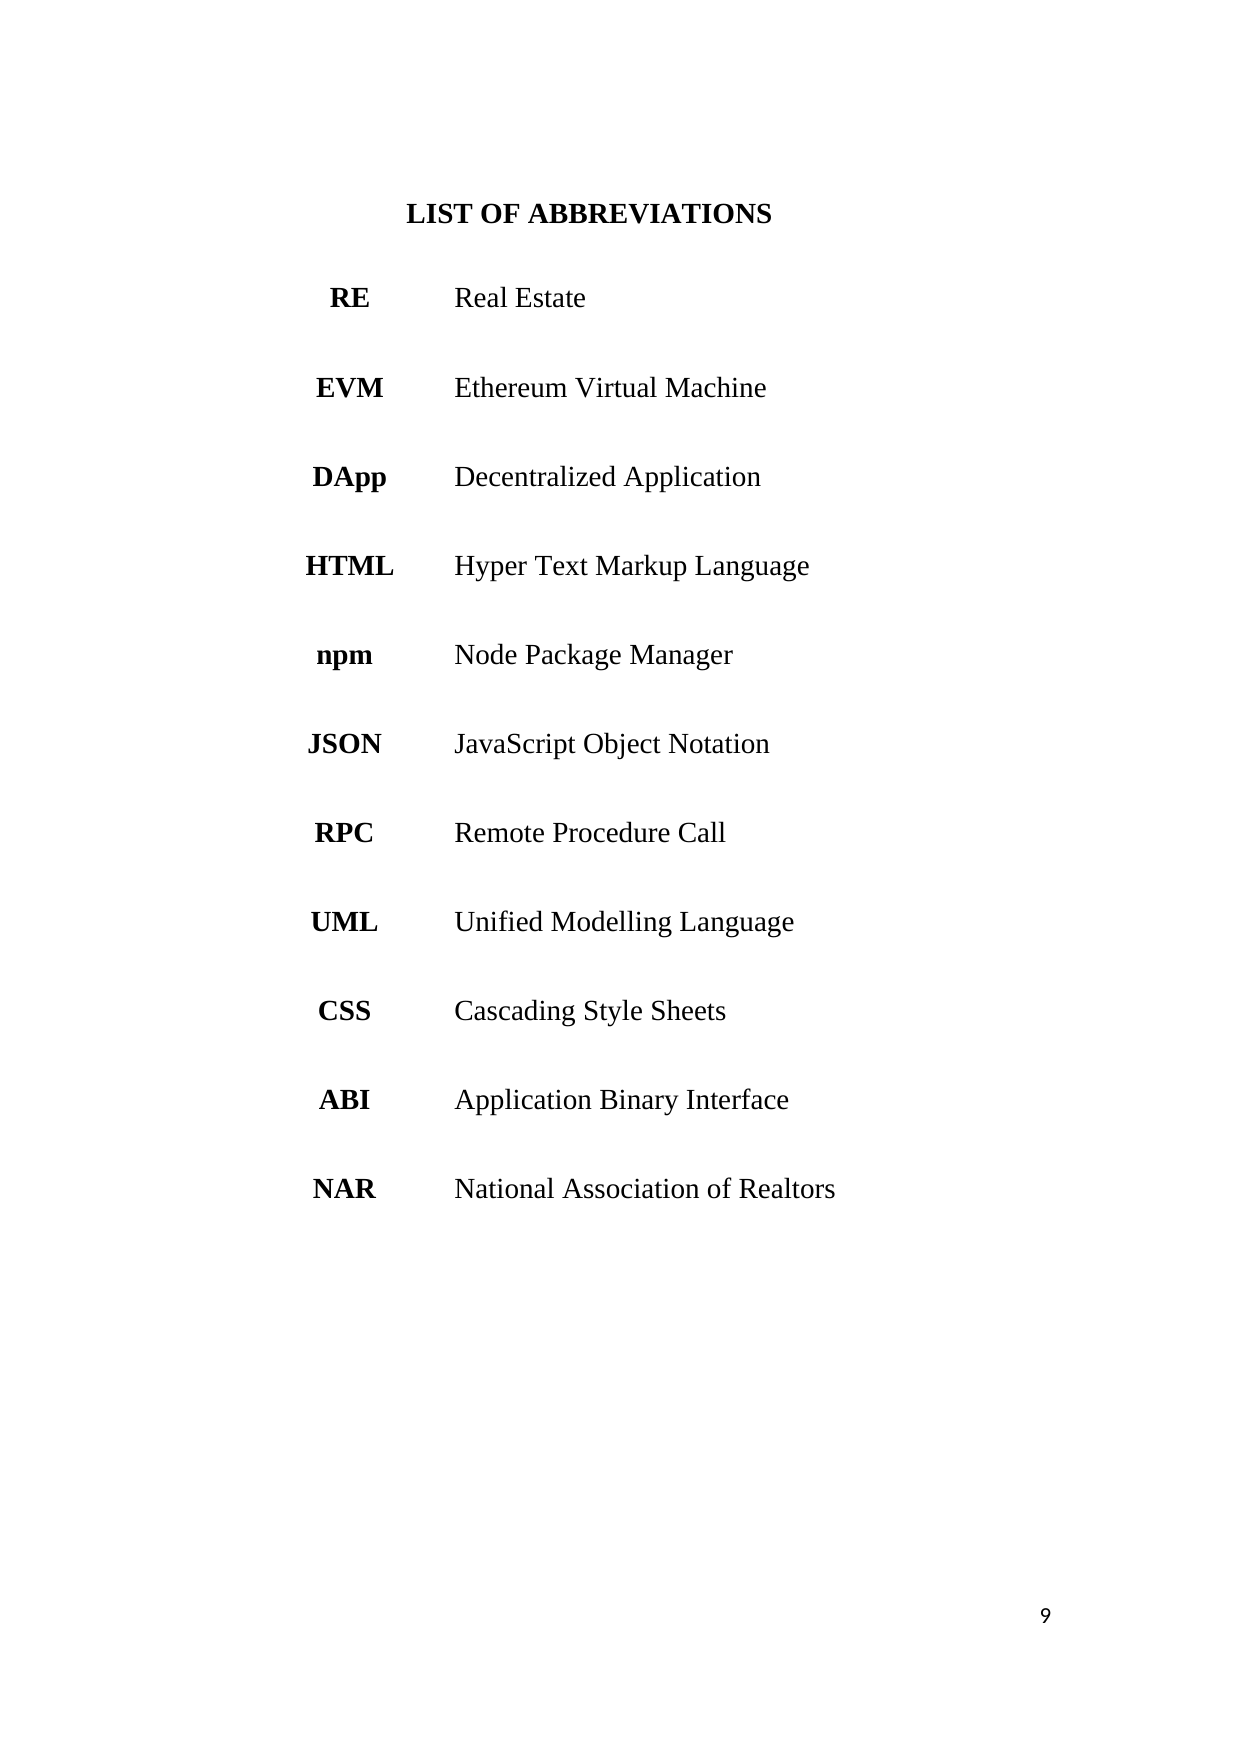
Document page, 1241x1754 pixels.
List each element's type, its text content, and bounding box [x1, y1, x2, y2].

table_cell Hyper Text Markup Language [453, 547, 985, 636]
table_cell Cascading Style Sheets [453, 992, 985, 1081]
table_header RE [247, 280, 453, 368]
table_cell Unified Modelling Language [453, 903, 985, 992]
table_cell ABI [247, 1081, 453, 1170]
table_cell Node Package Manager [453, 636, 985, 725]
table_cell Remote Procedure Call [453, 814, 985, 903]
table_cell DApp [247, 458, 453, 547]
table_cell Decentralized Application [453, 458, 985, 547]
table_cell JSON [247, 725, 453, 814]
table_cell EVM [247, 369, 453, 458]
table_cell RPC [247, 814, 453, 903]
text LIST OF ABBREVIATIONS [128, 196, 1051, 229]
table_cell HTML [247, 547, 453, 636]
table_cell JavaScript Object Notation [453, 725, 985, 814]
table_cell npm [247, 636, 453, 725]
table_cell National Association of Realtors [453, 1170, 985, 1259]
table_cell Ethereum Virtual Machine [453, 369, 985, 458]
table_cell UML [247, 903, 453, 992]
table_cell NAR [247, 1170, 453, 1259]
table_cell Application Binary Interface [453, 1081, 985, 1170]
table_cell CSS [247, 992, 453, 1081]
table_header Real Estate [453, 280, 985, 368]
